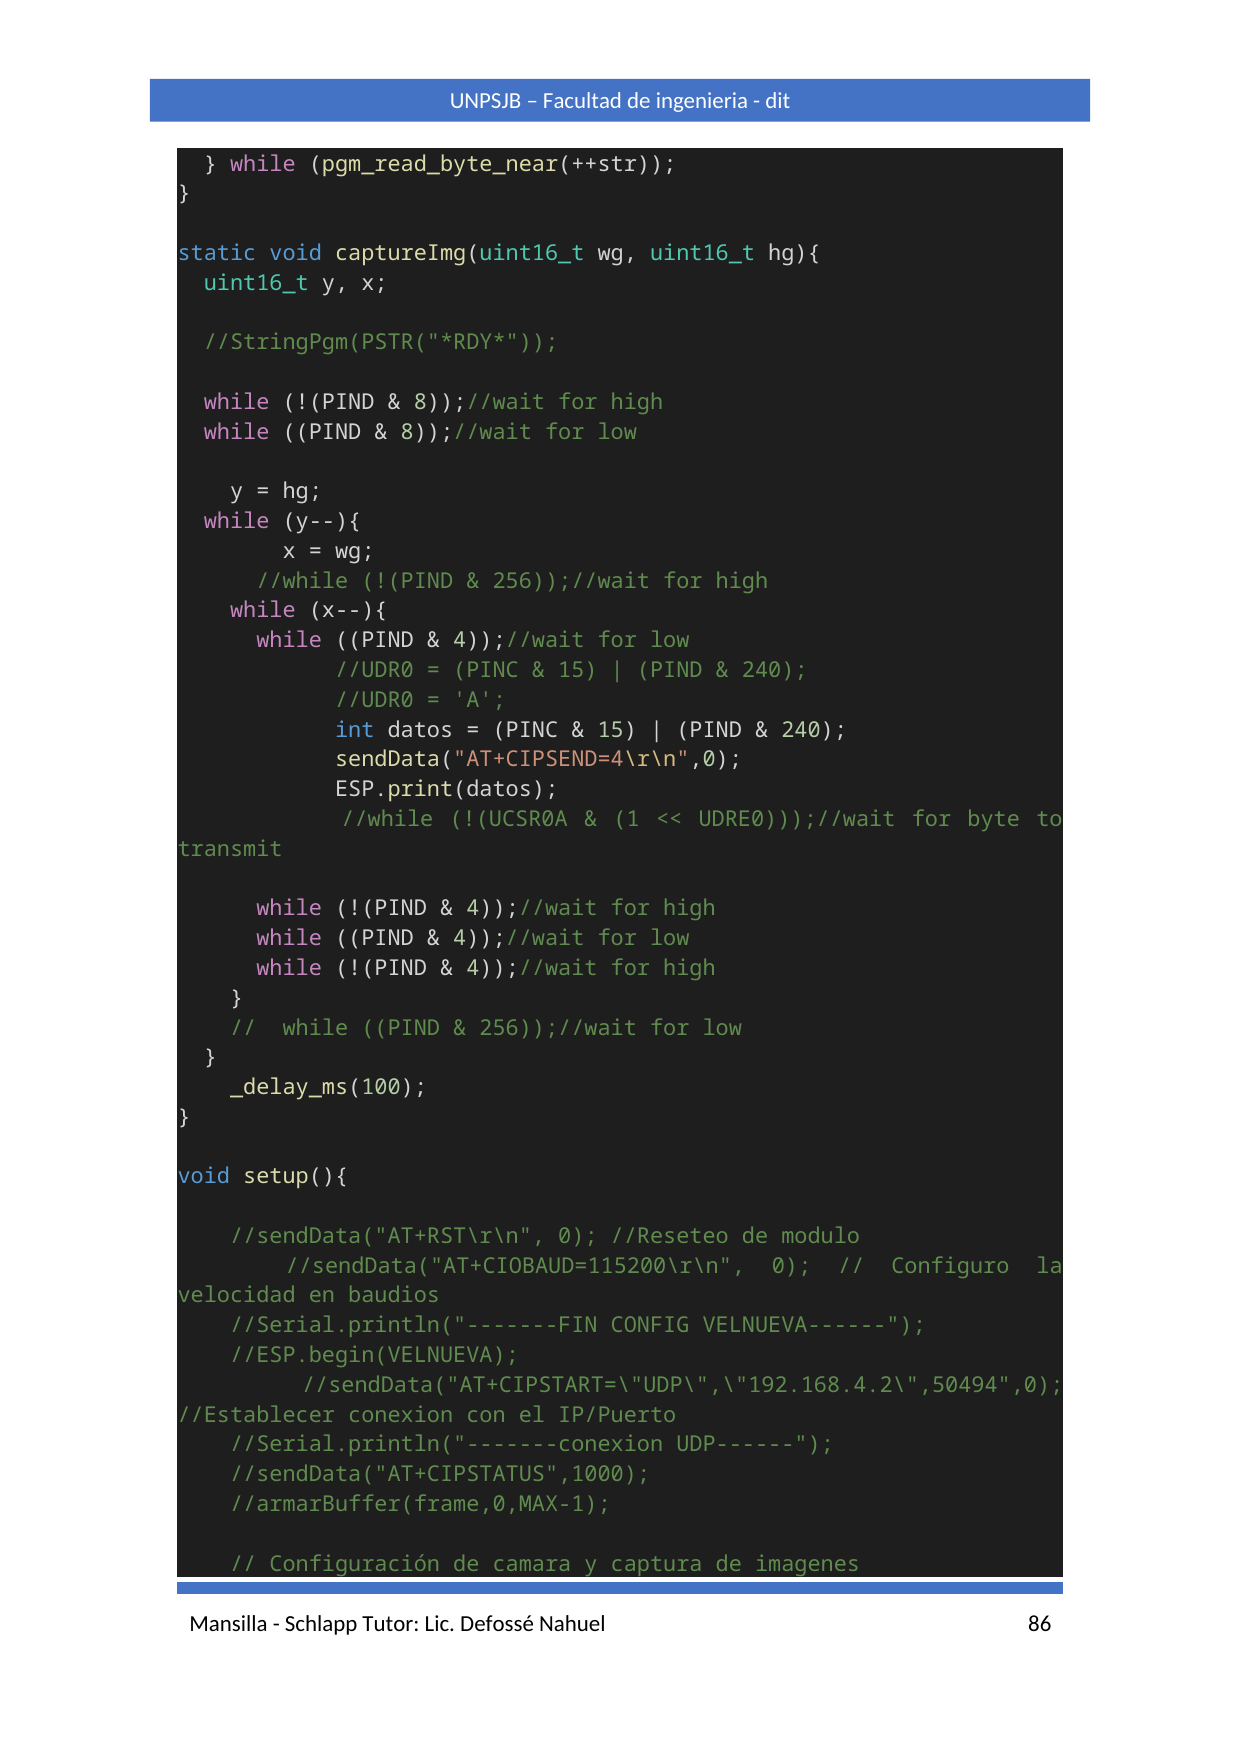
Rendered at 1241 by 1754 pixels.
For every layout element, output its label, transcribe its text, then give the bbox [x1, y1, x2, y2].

text while ((PIND & 4));//wait for low [177, 624, 1063, 654]
text // Configuración de camara y captura de imagenes [177, 1548, 1063, 1577]
text //Serial.println("-------conexion UDP------"); [177, 1428, 1063, 1458]
text while ((PIND & 8));//wait for low [177, 416, 1063, 446]
text } [177, 1101, 1063, 1131]
text } [177, 982, 1063, 1011]
text while (!(PIND & 4));//wait for high [177, 892, 1063, 922]
text //sendData("AT+CIPSTART=\"UDP\",\"192.168.4.2\",50494",0); //Establecer conexion con el IP/Puerto [177, 1369, 1063, 1428]
text } [177, 1041, 1063, 1071]
text y = hg; [177, 475, 1063, 505]
text uint16_t y, x; [177, 267, 1063, 297]
text sendData("AT+CIPSEND=4\r\n",0); [177, 743, 1063, 773]
text //while (!(PIND & 256));//wait for high [177, 565, 1063, 594]
text int datos = (PINC & 15) | (PIND & 240); [177, 714, 1063, 743]
text //UDR0 = (PINC & 15) | (PIND & 240); [177, 654, 1063, 684]
text ESP.print(datos); [177, 773, 1063, 803]
text //StringPgm(PSTR("*RDY*")); [177, 326, 1063, 356]
text while (y--){ [177, 505, 1063, 535]
text while (!(PIND & 8));//wait for high [177, 386, 1063, 416]
text //armarBuffer(frame,0,MAX-1); [177, 1488, 1063, 1518]
text //sendData("AT+RST\r\n", 0); //Reseteo de modulo [177, 1220, 1063, 1250]
text //ESP.begin(VELNUEVA); [177, 1339, 1063, 1369]
text while ((PIND & 4));//wait for low [177, 922, 1063, 952]
text while (x--){ [177, 594, 1063, 624]
text //Serial.println("-------FIN CONFIG VELNUEVA------"); [177, 1309, 1063, 1339]
text x = wg; [177, 535, 1063, 565]
text void setup(){ [177, 1160, 1063, 1190]
text //sendData("AT+CIPSTATUS",1000); [177, 1458, 1063, 1488]
text _delay_ms(100); [177, 1071, 1063, 1101]
text //UDR0 = 'A'; [177, 684, 1063, 714]
text static void captureImg(uint16_t wg, uint16_t hg){ [177, 237, 1063, 267]
text while (!(PIND & 4));//wait for high [177, 952, 1063, 982]
text //while (!(UCSR0A & (1 << UDRE0)));//wait for byte to transmit [177, 803, 1063, 863]
text // while ((PIND & 256));//wait for low [177, 1011, 1063, 1041]
text //sendData("AT+CIOBAUD=115200\r\n", 0); // Configuro la velocidad en baudios [177, 1250, 1063, 1309]
text } while (pgm_read_byte_near(++str)); [177, 148, 1063, 177]
text } [177, 177, 1063, 207]
